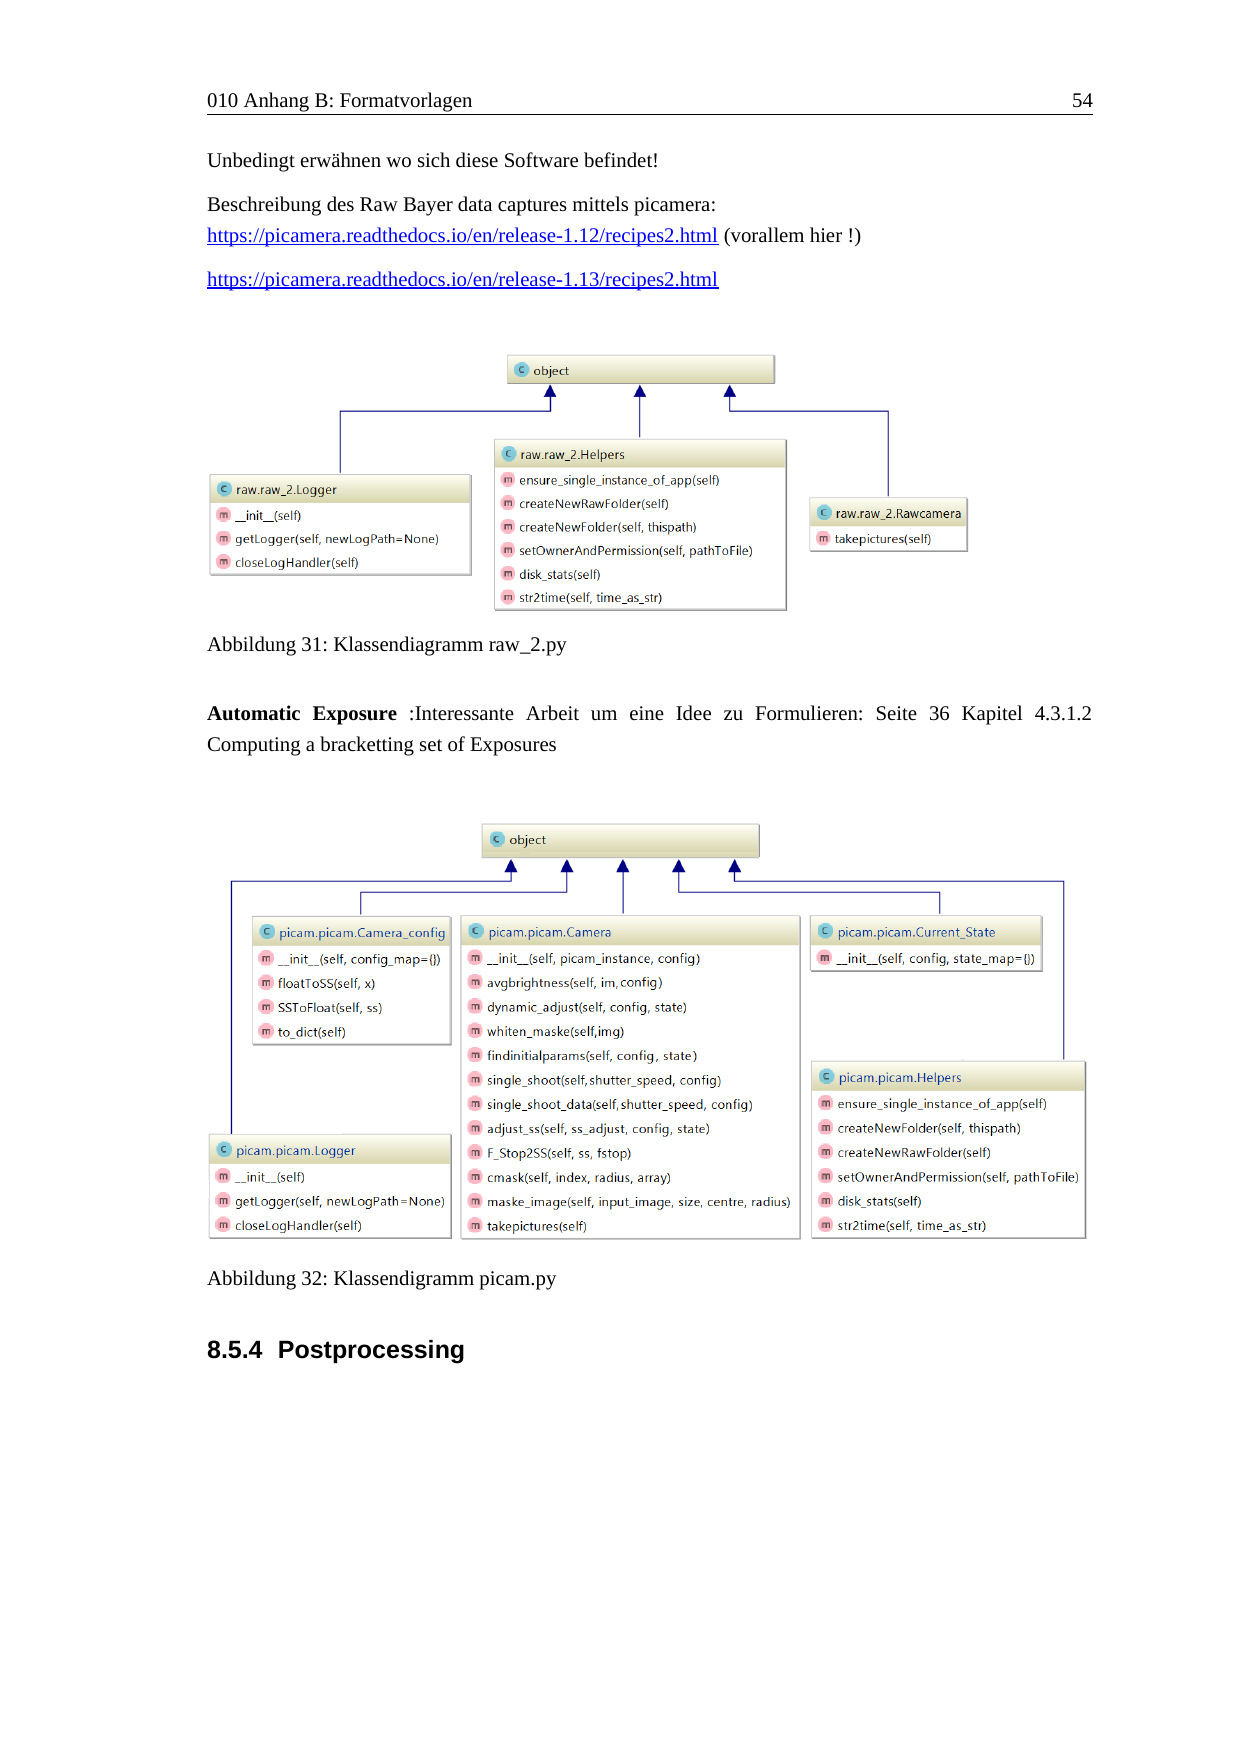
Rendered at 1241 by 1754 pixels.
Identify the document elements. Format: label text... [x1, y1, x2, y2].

text Automatic Exposure :Interessante Arbeit um eine Idee zu Formulieren: Seite 36 Kapitel 4.3.1.2 Computing a bracketting set of Exposures [207, 701, 1093, 756]
text Beschreibung des Raw Bayer data captures mittels picamera: https://picamera.readthedocs.io/en/release-1.12/recipes2.html (vorallem hier !) [207, 191, 1093, 247]
picture [206, 819, 1092, 1247]
text https://picamera.readthedocs.io/en/release-1.13/recipes2.html [207, 266, 1093, 291]
picture [206, 353, 969, 613]
subtitle Postprocessing [207, 1335, 1093, 1364]
text Abbildung 31: Klassendiagramm raw_2.py [207, 632, 1093, 656]
text Unbedingt erwähnen wo sich diese Software befindet! [207, 148, 1093, 172]
text Abbildung 32: Klassendigramm picam.py [207, 1266, 1093, 1290]
